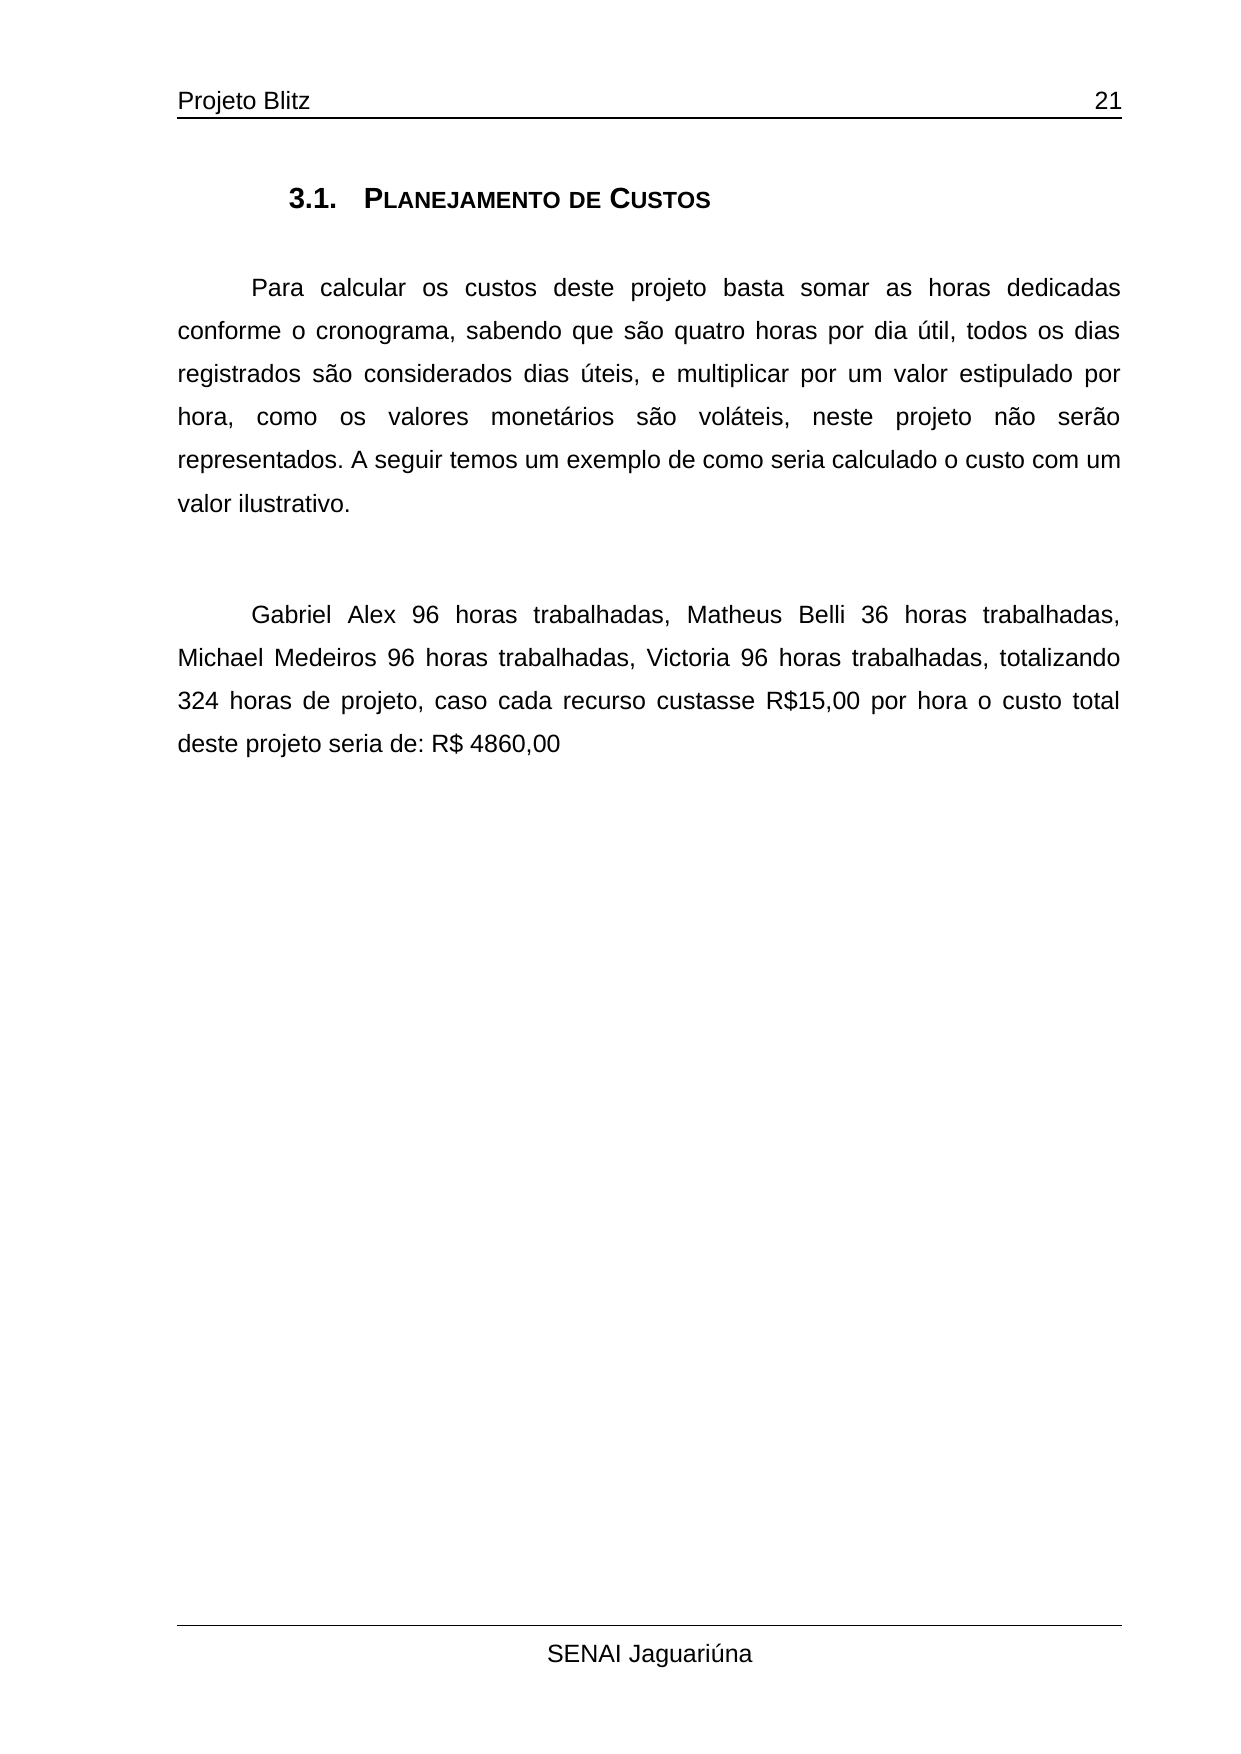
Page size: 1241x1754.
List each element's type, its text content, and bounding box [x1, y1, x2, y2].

text Para calcular os custos deste projeto basta somar as horas dedicadas conforme o cronograma, sabendo que são quatro horas por dia útil, todos os dias registrados são considerados dias úteis, e multiplicar por um valor estipulado por hora, como os valores monetários são voláteis, neste projeto não serão representados. A seguir temos um exemplo de como seria calculado o custo com um valor ilustrativo. [177, 273, 1122, 517]
subtitle Planejamento de Custos [288, 181, 1122, 215]
text Gabriel Alex 96 horas trabalhadas, Matheus Belli 36 horas trabalhadas, Michael Medeiros 96 horas trabalhadas, Victoria 96 horas trabalhadas, totalizando 324 horas de projeto, caso cada recurso custasse R$15,00 por hora o custo total deste projeto seria de: R$ 4860,00 [177, 600, 1122, 758]
